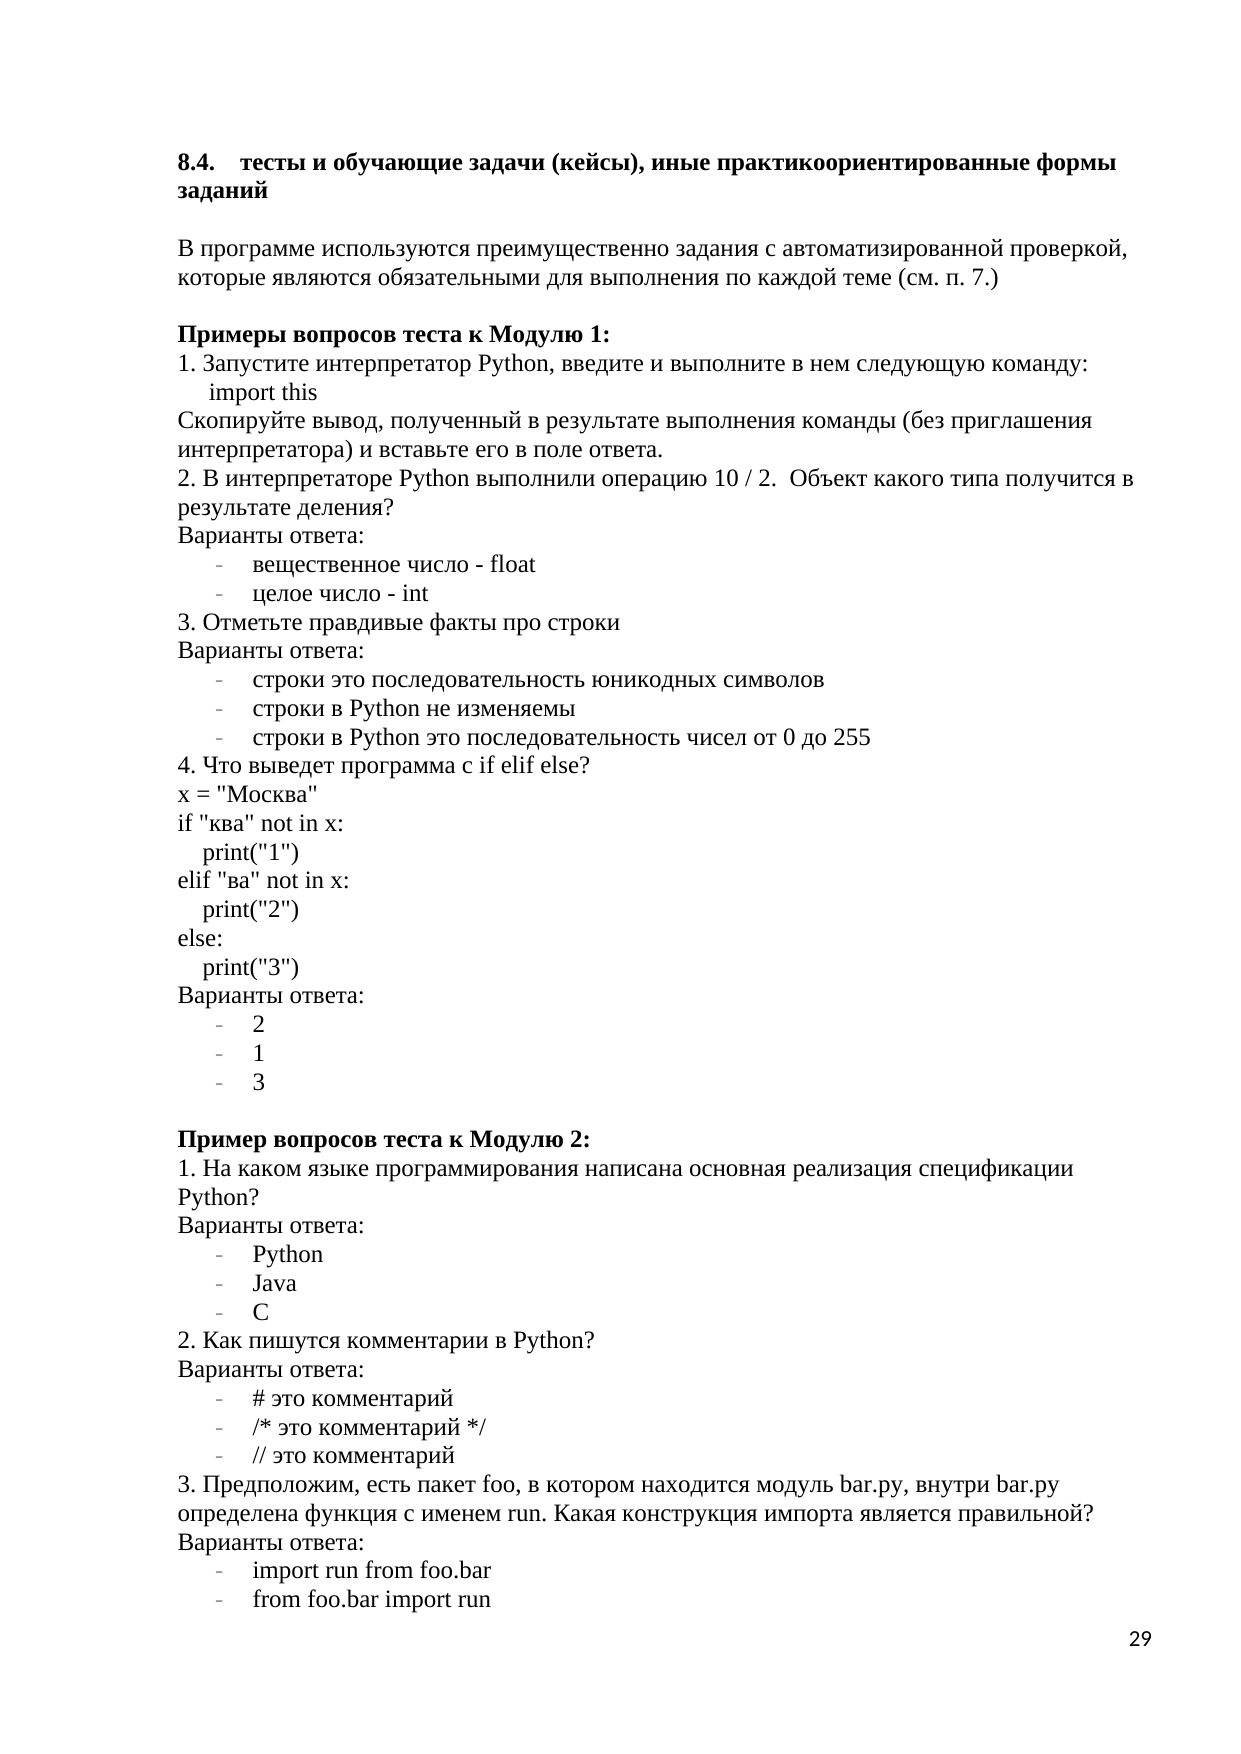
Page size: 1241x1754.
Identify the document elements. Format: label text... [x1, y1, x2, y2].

text Варианты ответа: [177, 636, 1152, 664]
list строки в Python не изменяемы [215, 693, 1152, 722]
list целое число - int [215, 578, 1152, 607]
list 3 [215, 1067, 1152, 1096]
list Java [215, 1268, 1152, 1297]
text if "ква" not in x: [177, 808, 1152, 837]
text Варианты ответа: [177, 1211, 1152, 1239]
list Python [215, 1239, 1152, 1268]
text 4. Что выведет программа с if elif else? [177, 751, 1152, 779]
list from foo.bar import run [215, 1584, 1152, 1613]
text Пример вопросов теста к Модулю 2: [177, 1124, 1152, 1153]
text 1. На каком языке программирования написана основная реализация спецификации Python? [177, 1153, 1152, 1211]
text Варианты ответа: [177, 981, 1152, 1009]
text 3. Предположим, есть пакет foo, в котором находится модуль bar.py, внутри bar.py определена функция с именем run. Какая конструкция импорта является правильной? [177, 1469, 1152, 1527]
list // это комментарий [215, 1441, 1152, 1469]
text print("1") [177, 837, 1152, 866]
list import run from foo.bar [215, 1556, 1152, 1584]
text 2. Как пишутся комментарии в Python? [177, 1326, 1152, 1354]
text x = "Москва" [177, 779, 1152, 808]
list 1 [215, 1038, 1152, 1067]
text print("3") [177, 952, 1152, 981]
list /* это комментарий */ [215, 1412, 1152, 1441]
list 2 [215, 1009, 1152, 1038]
text В программе используются преимущественно задания с автоматизированной проверкой, которые являются обязательными для выполнения по каждой теме (см. п. 7.) [177, 233, 1152, 291]
list строки в Python это последовательность чисел от 0 до 255 [215, 722, 1152, 751]
text 2. В интерпретаторе Python выполнили операцию 10 / 2. Объект какого типа получится в результате деления? [177, 463, 1152, 521]
text else: [177, 923, 1152, 952]
list строки это последовательность юникодных символов [215, 664, 1152, 693]
list # это комментарий [215, 1383, 1152, 1412]
text Примеры вопросов теста к Модулю 1: [177, 319, 1152, 348]
text Варианты ответа: [177, 1354, 1152, 1383]
text 1. Запустите интерпретатор Python, введите и выполните в нем следующую команду: [177, 348, 1152, 377]
text import this [177, 377, 1152, 406]
list вещественное число - float [215, 549, 1152, 578]
text print("2") [177, 894, 1152, 923]
text Варианты ответа: [177, 521, 1152, 549]
list С [215, 1297, 1152, 1326]
text Варианты ответа: [177, 1527, 1152, 1556]
text 8.4. тесты и обучающие задачи (кейсы), иные практикоориентированные формы заданий [177, 147, 1152, 204]
text 3. Отметьте правдивые факты про строки [177, 607, 1152, 636]
text elif "ва" not in x: [177, 866, 1152, 894]
text Скопируйте вывод, полученный в результате выполнения команды (без приглашения интерпретатора) и вставьте его в поле ответа. [177, 406, 1152, 463]
